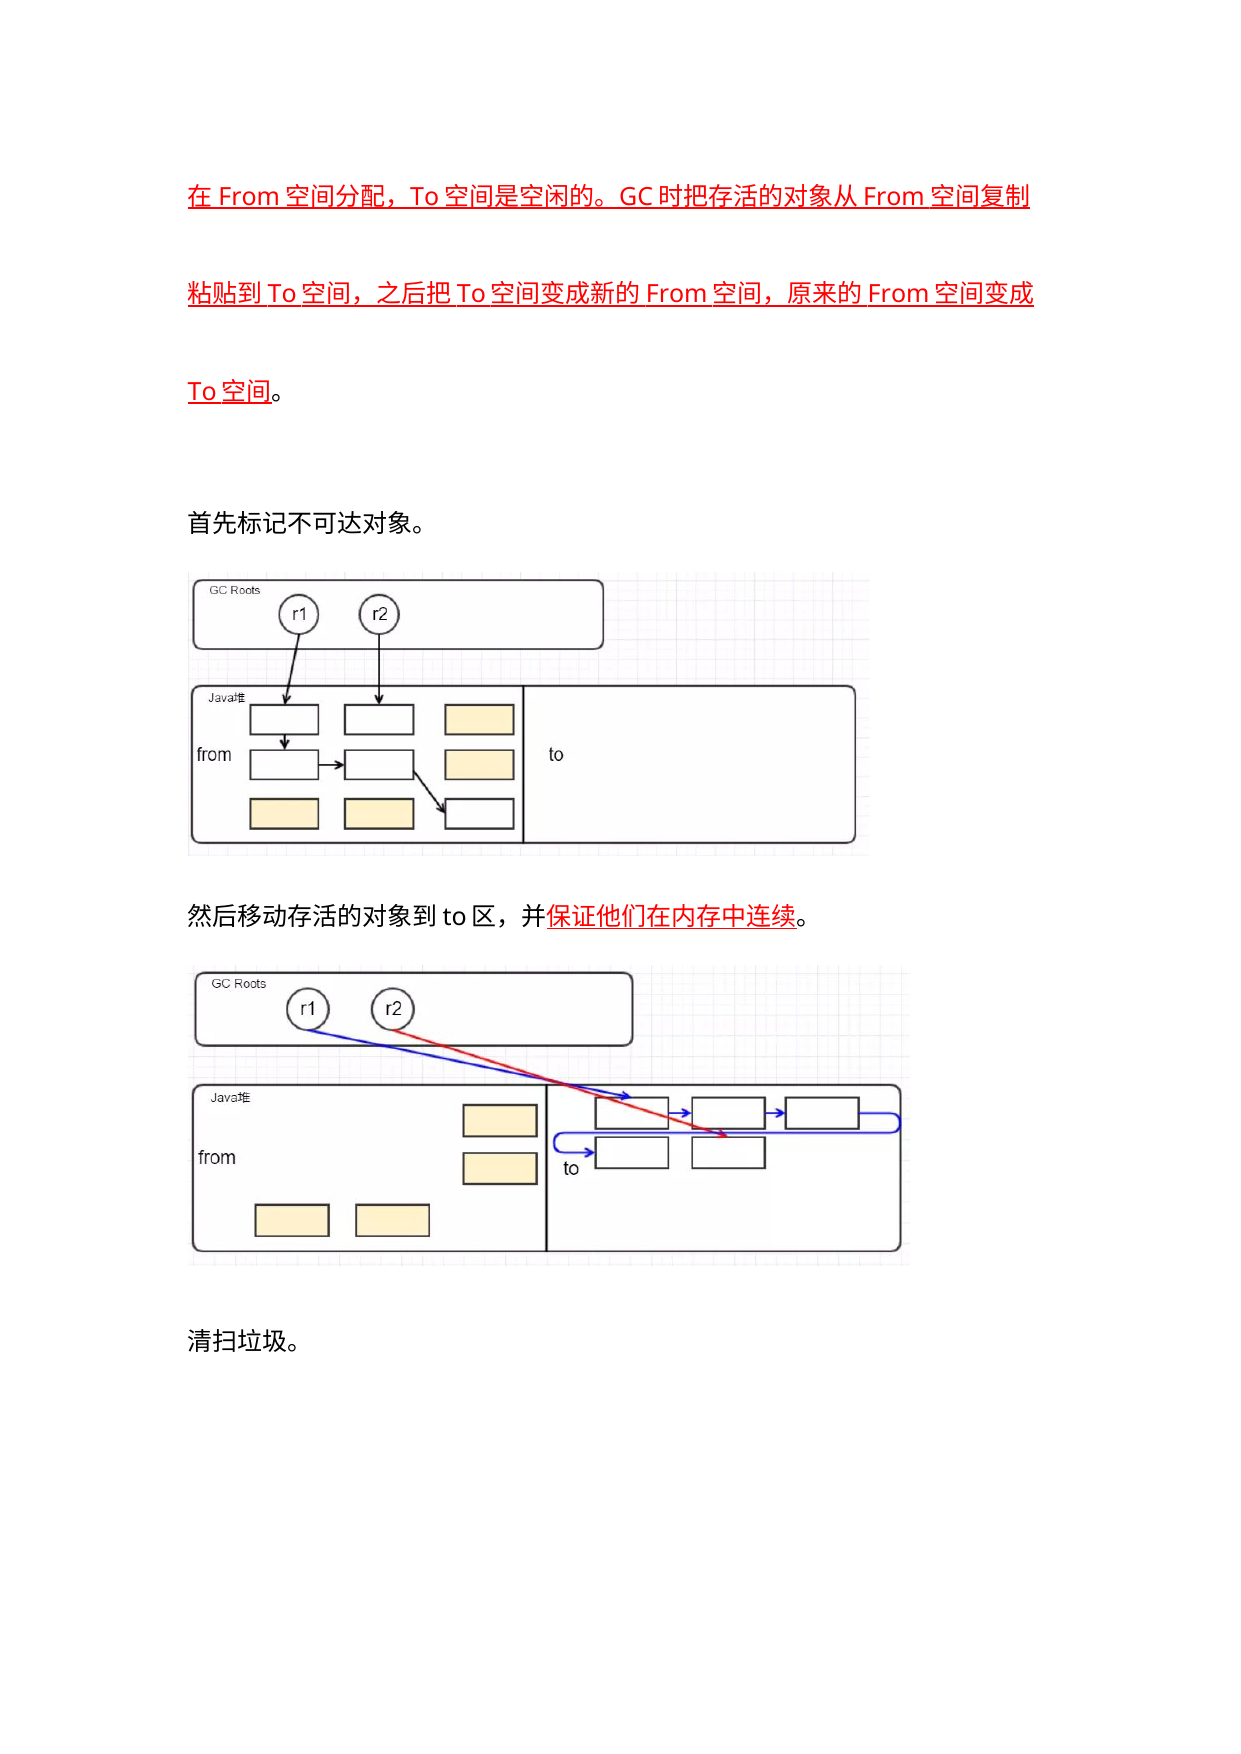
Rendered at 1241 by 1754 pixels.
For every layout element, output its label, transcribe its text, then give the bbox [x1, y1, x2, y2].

text 首先标记不可达对象。 [187, 489, 1053, 554]
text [187, 162, 1053, 422]
text 然后移动存活的对象到to区，并保证他们在内存中连续。 [187, 882, 1053, 947]
text 清扫垃圾。 [187, 1307, 1053, 1372]
picture [187, 965, 911, 1266]
picture [187, 572, 870, 856]
